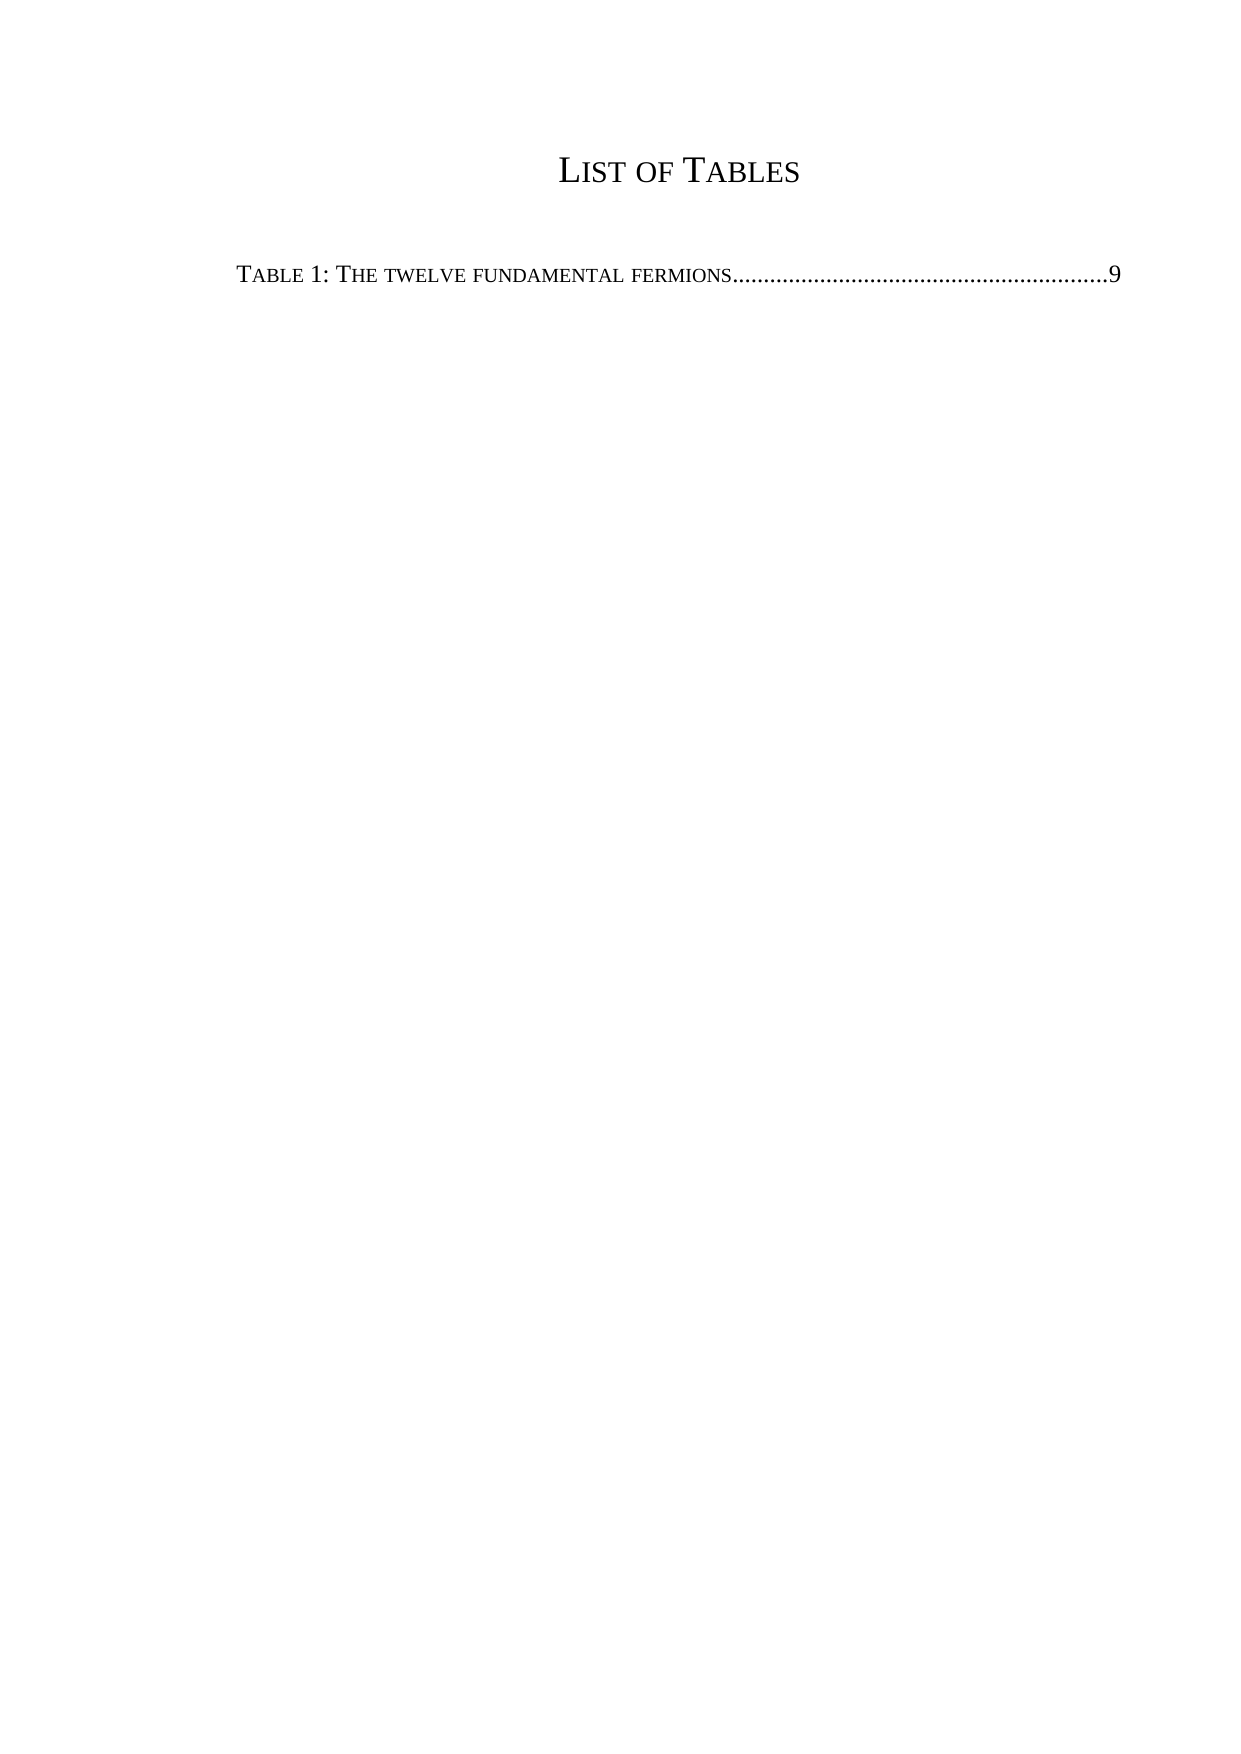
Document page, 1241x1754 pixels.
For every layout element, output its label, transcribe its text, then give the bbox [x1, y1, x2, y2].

subtitle List of Tables [236, 148, 1122, 191]
text Table 1: The twelve fundamental fermions. 9 [236, 259, 1122, 288]
